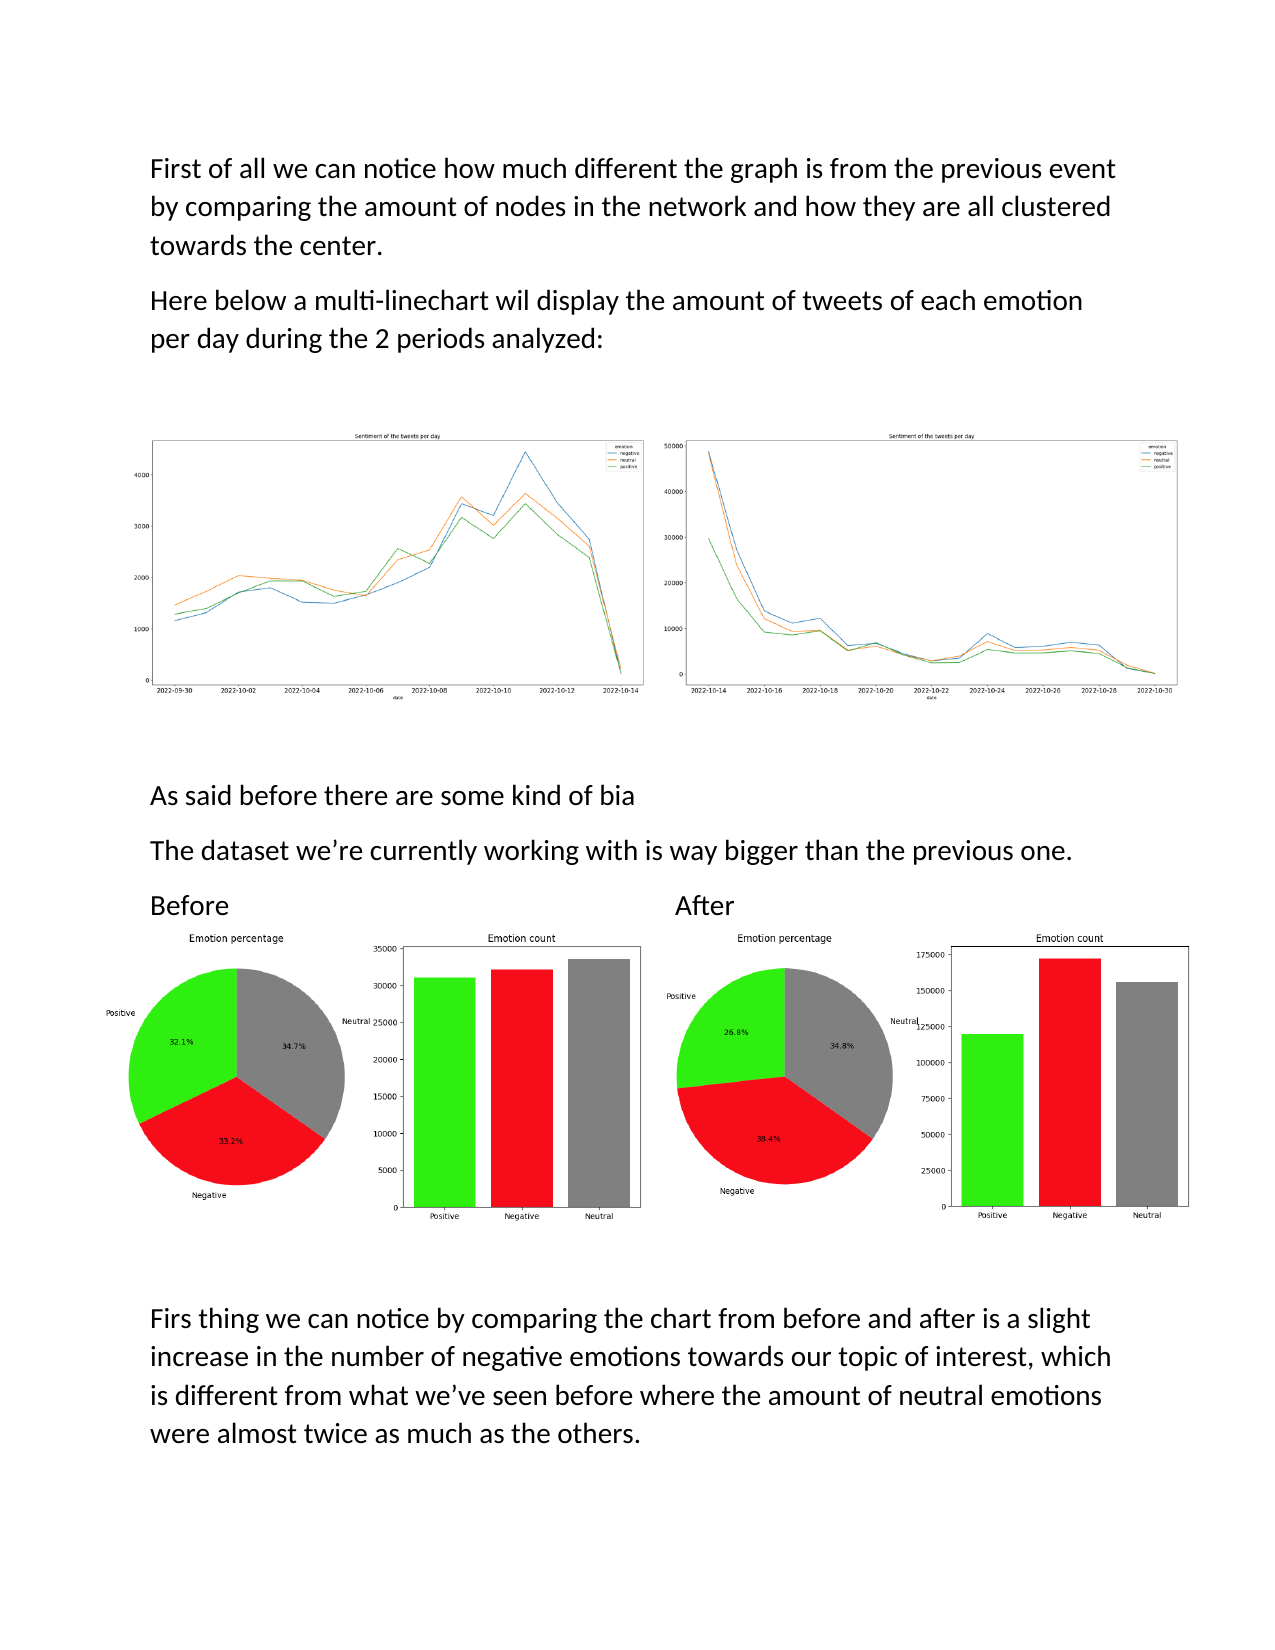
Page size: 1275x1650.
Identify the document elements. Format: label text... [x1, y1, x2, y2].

picture [660, 430, 1180, 703]
picture [660, 928, 1194, 1225]
text Here below a multi-linechart wil display the amount of tweets of each emotion per day during the 2 periods analyzed: [150, 282, 1125, 356]
text Firs thing we can notice by comparing the chart from before and after is a slight increase in the number of negative emotions towards our topic of interest, which is different from what we’ve seen before where the amount of neutral emotions were almost twice as much as the others. [150, 1300, 1125, 1451]
text First of all we can notice how much different the graph is from the previous event by comparing the amount of nodes in the network and how they are all clustered towards the center. [150, 150, 1125, 262]
picture [100, 928, 646, 1226]
text As said before there are some kind of bia [150, 777, 1125, 813]
text Before After [150, 887, 1125, 923]
picture [131, 430, 646, 703]
text The dataset we’re currently working with is way bigger than the previous one. [150, 832, 1125, 868]
